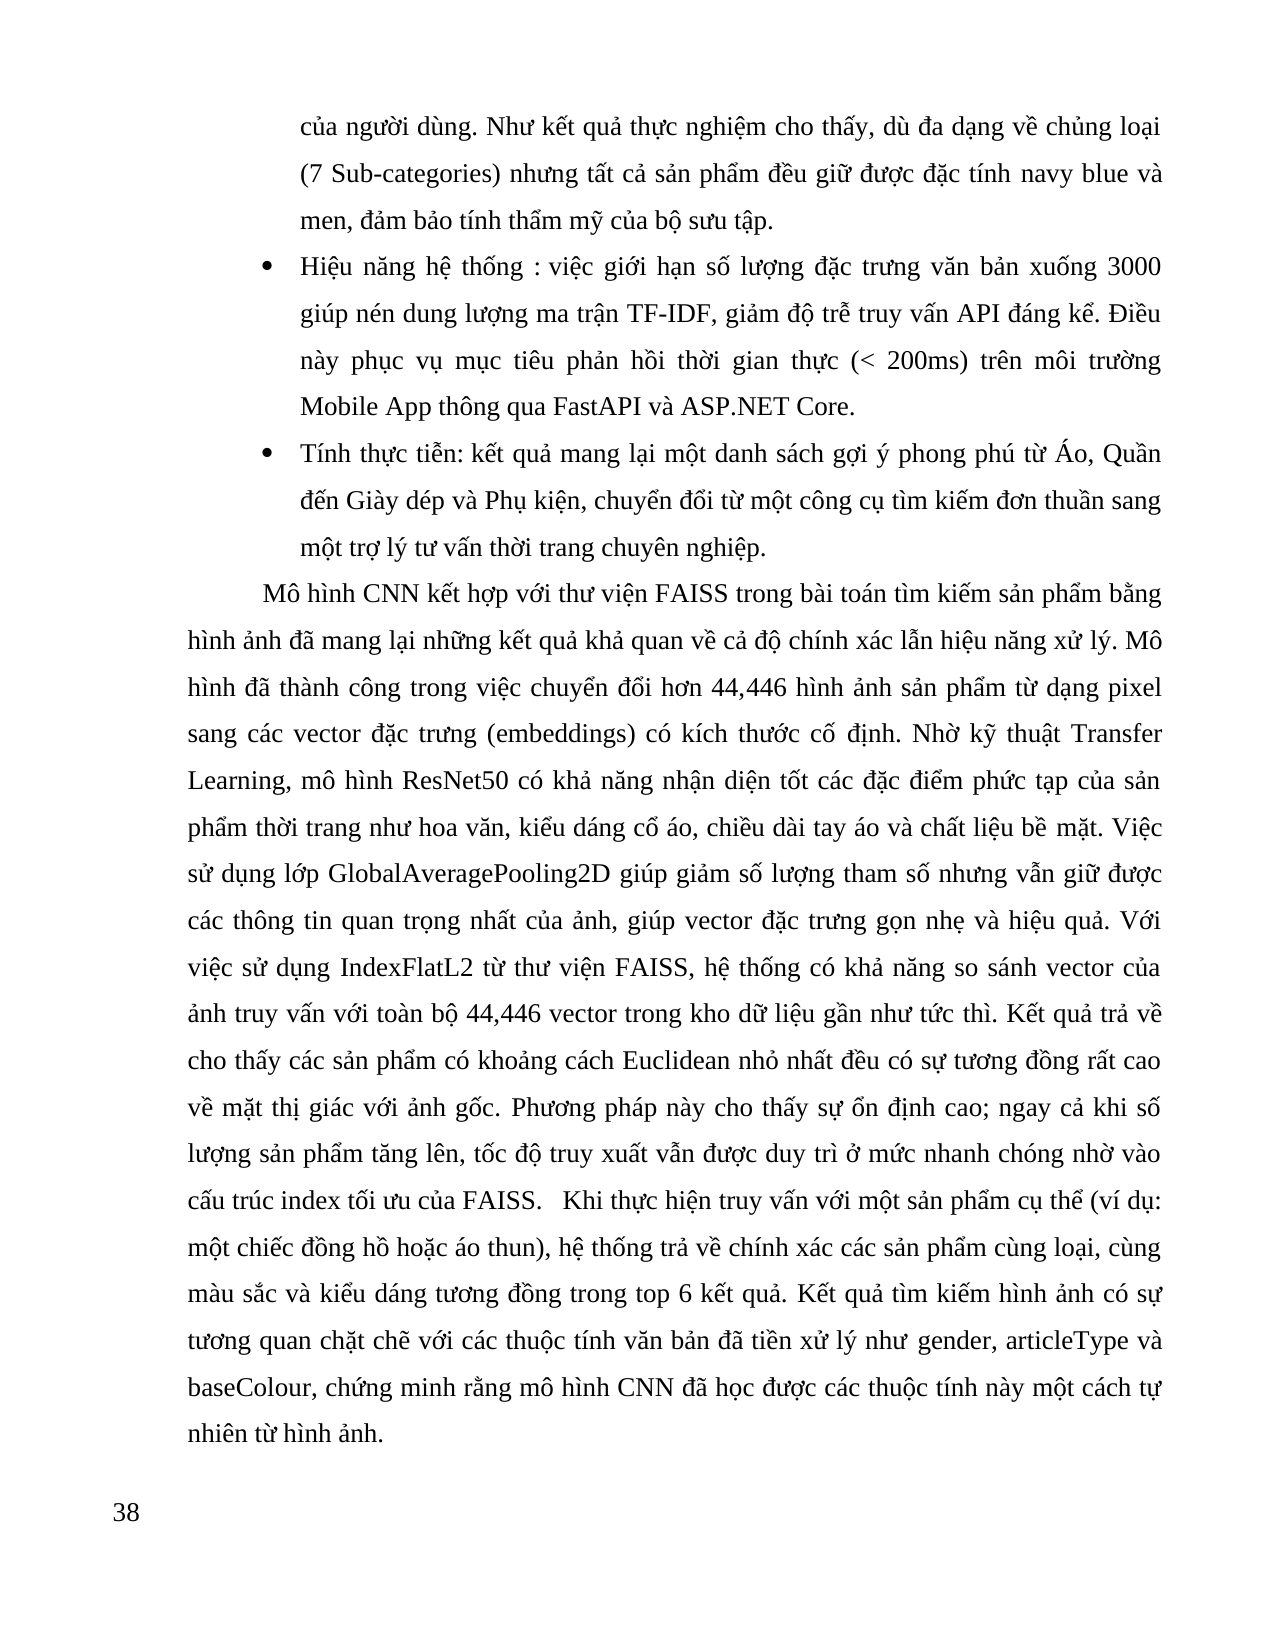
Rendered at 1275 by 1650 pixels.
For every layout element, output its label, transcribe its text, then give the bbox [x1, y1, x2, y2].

text Mô hình CNN kết hợp với thư viện FAISS trong bài toán tìm kiếm sản phẩm bằng hình ảnh đã mang lại những kết quả khả quan về cả độ chính xác lẫn hiệu năng xử lý. Mô hình đã thành công trong việc chuyển đổi hơn 44,446 hình ảnh sản phẩm từ dạng pixel sang các vector đặc trưng (embeddings) có kích thước cố định. Nhờ kỹ thuật Transfer Learning, mô hình ResNet50 có khả năng nhận diện tốt các đặc điểm phức tạp của sản phẩm thời trang như hoa văn, kiểu dáng cổ áo, chiều dài tay áo và chất liệu bề mặt. Việc sử dụng lớp GlobalAveragePooling2D giúp giảm số lượng tham số nhưng vẫn giữ được các thông tin quan trọng nhất của ảnh, giúp vector đặc trưng gọn nhẹ và hiệu quả. Với việc sử dụng IndexFlatL2 từ thư viện FAISS, hệ thống có khả năng so sánh vector của ảnh truy vấn với toàn bộ 44,446 vector trong kho dữ liệu gần như tức thì. Kết quả trả về cho thấy các sản phẩm có khoảng cách Euclidean nhỏ nhất đều có sự tương đồng rất cao về mặt thị giác với ảnh gốc. Phương pháp này cho thấy sự ổn định cao; ngay cả khi số lượng sản phẩm tăng lên, tốc độ truy xuất vẫn được duy trì ở mức nhanh chóng nhờ vào cấu trúc index tối ưu của FAISS. Khi thực hiện truy vấn với một sản phẩm cụ thể (ví dụ: một chiếc đồng hồ hoặc áo thun), hệ thống trả về chính xác các sản phẩm cùng loại, cùng màu sắc và kiểu dáng tương đồng trong top 6 kết quả. Kết quả tìm kiếm hình ảnh có sự tương quan chặt chẽ với các thuộc tính văn bản đã tiền xử lý như gender, articleType và baseColour, chứng minh rằng mô hình CNN đã học được các thuộc tính này một cách tự nhiên từ hình ảnh. [187, 577, 1162, 1448]
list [262, 110, 1162, 235]
list Tính thực tiễn: kết quả mang lại một danh sách gợi ý phong phú từ Áo, Quần đến Giày dép và Phụ kiện, chuyển đổi từ một công cụ tìm kiếm đơn thuần sang một trợ lý tư vấn thời trang chuyên nghiệp. [262, 437, 1162, 562]
list Hiệu năng hệ thống : việc giới hạn số lượng đặc trưng văn bản xuống 3000 giúp nén dung lượng ma trận TF-IDF, giảm độ trễ truy vấn API đáng kể. Điều này phục vụ mục tiêu phản hồi thời gian thực (< 200ms) trên môi trường Mobile App thông qua FastAPI và ASP.NET Core. [262, 250, 1162, 422]
